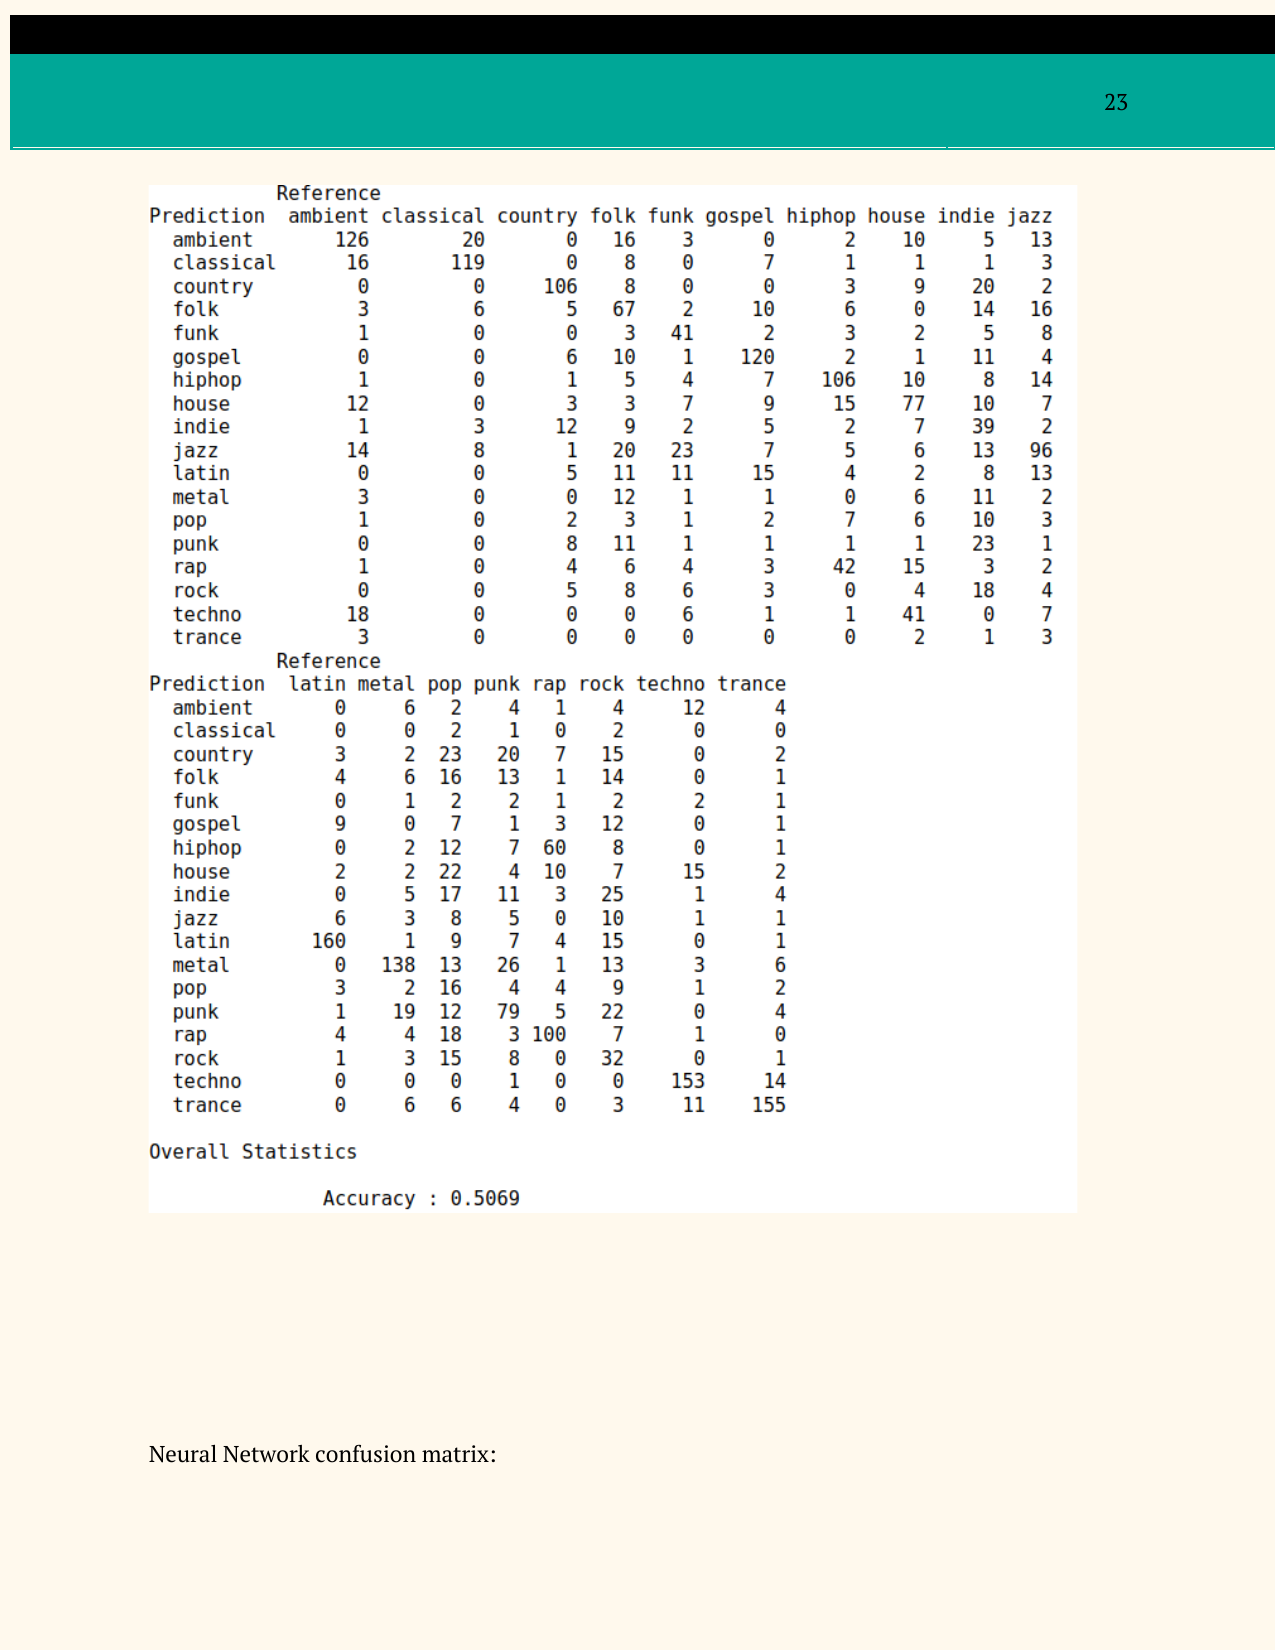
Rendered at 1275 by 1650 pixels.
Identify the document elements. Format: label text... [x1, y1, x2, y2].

text Neural Network confusion matrix: [148, 1438, 1127, 1468]
picture [148, 185, 1078, 1213]
